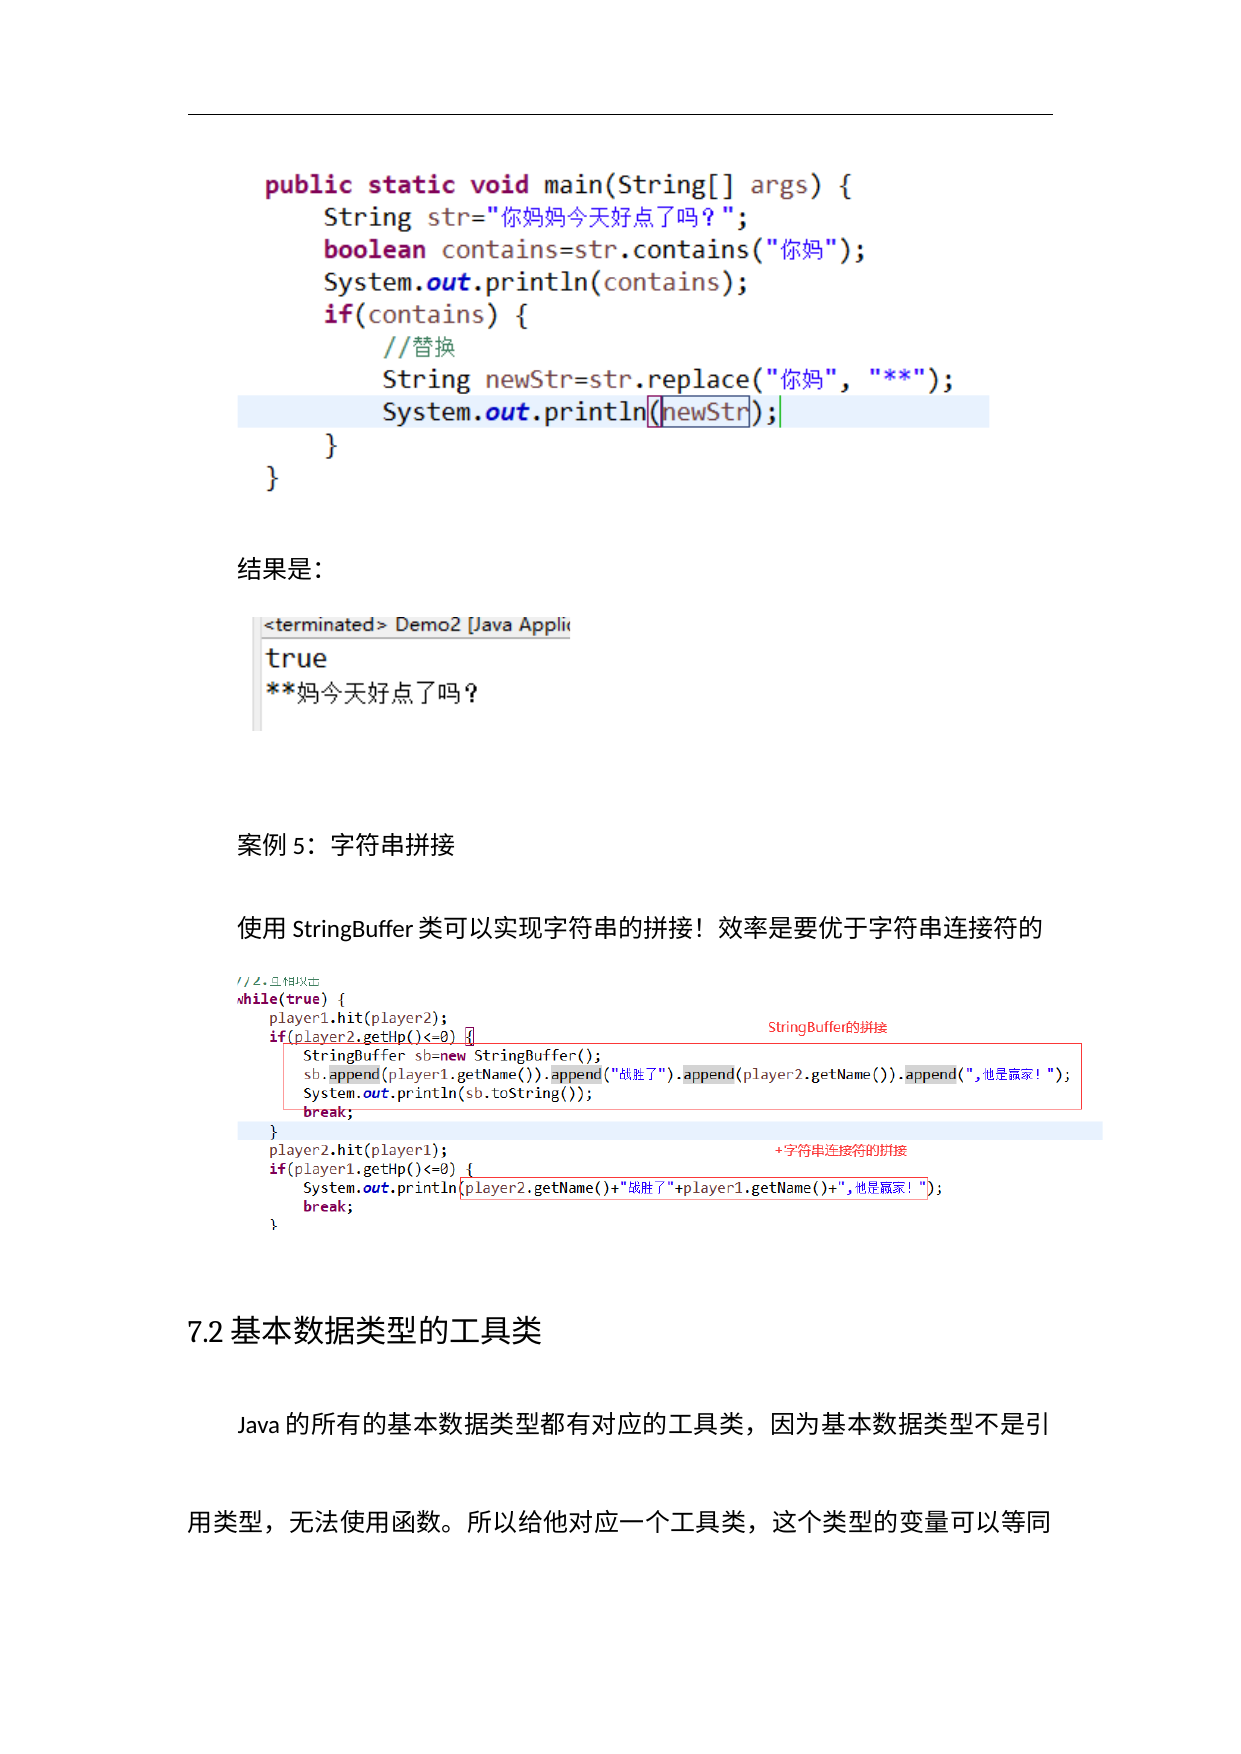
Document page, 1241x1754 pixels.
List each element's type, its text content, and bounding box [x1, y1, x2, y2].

text 结果是： [187, 535, 1053, 600]
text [187, 1391, 1053, 1553]
text 案例5：字符串拼接 [187, 811, 1053, 876]
picture [237, 162, 990, 512]
text 使用StringBuffer类可以实现字符串的拼接！效率是要优于字符串连接符的 [187, 894, 1053, 959]
picture [237, 977, 1103, 1230]
picture [237, 617, 571, 731]
subtitle 7.2 基本数据类型的工具类 [187, 1306, 1053, 1351]
